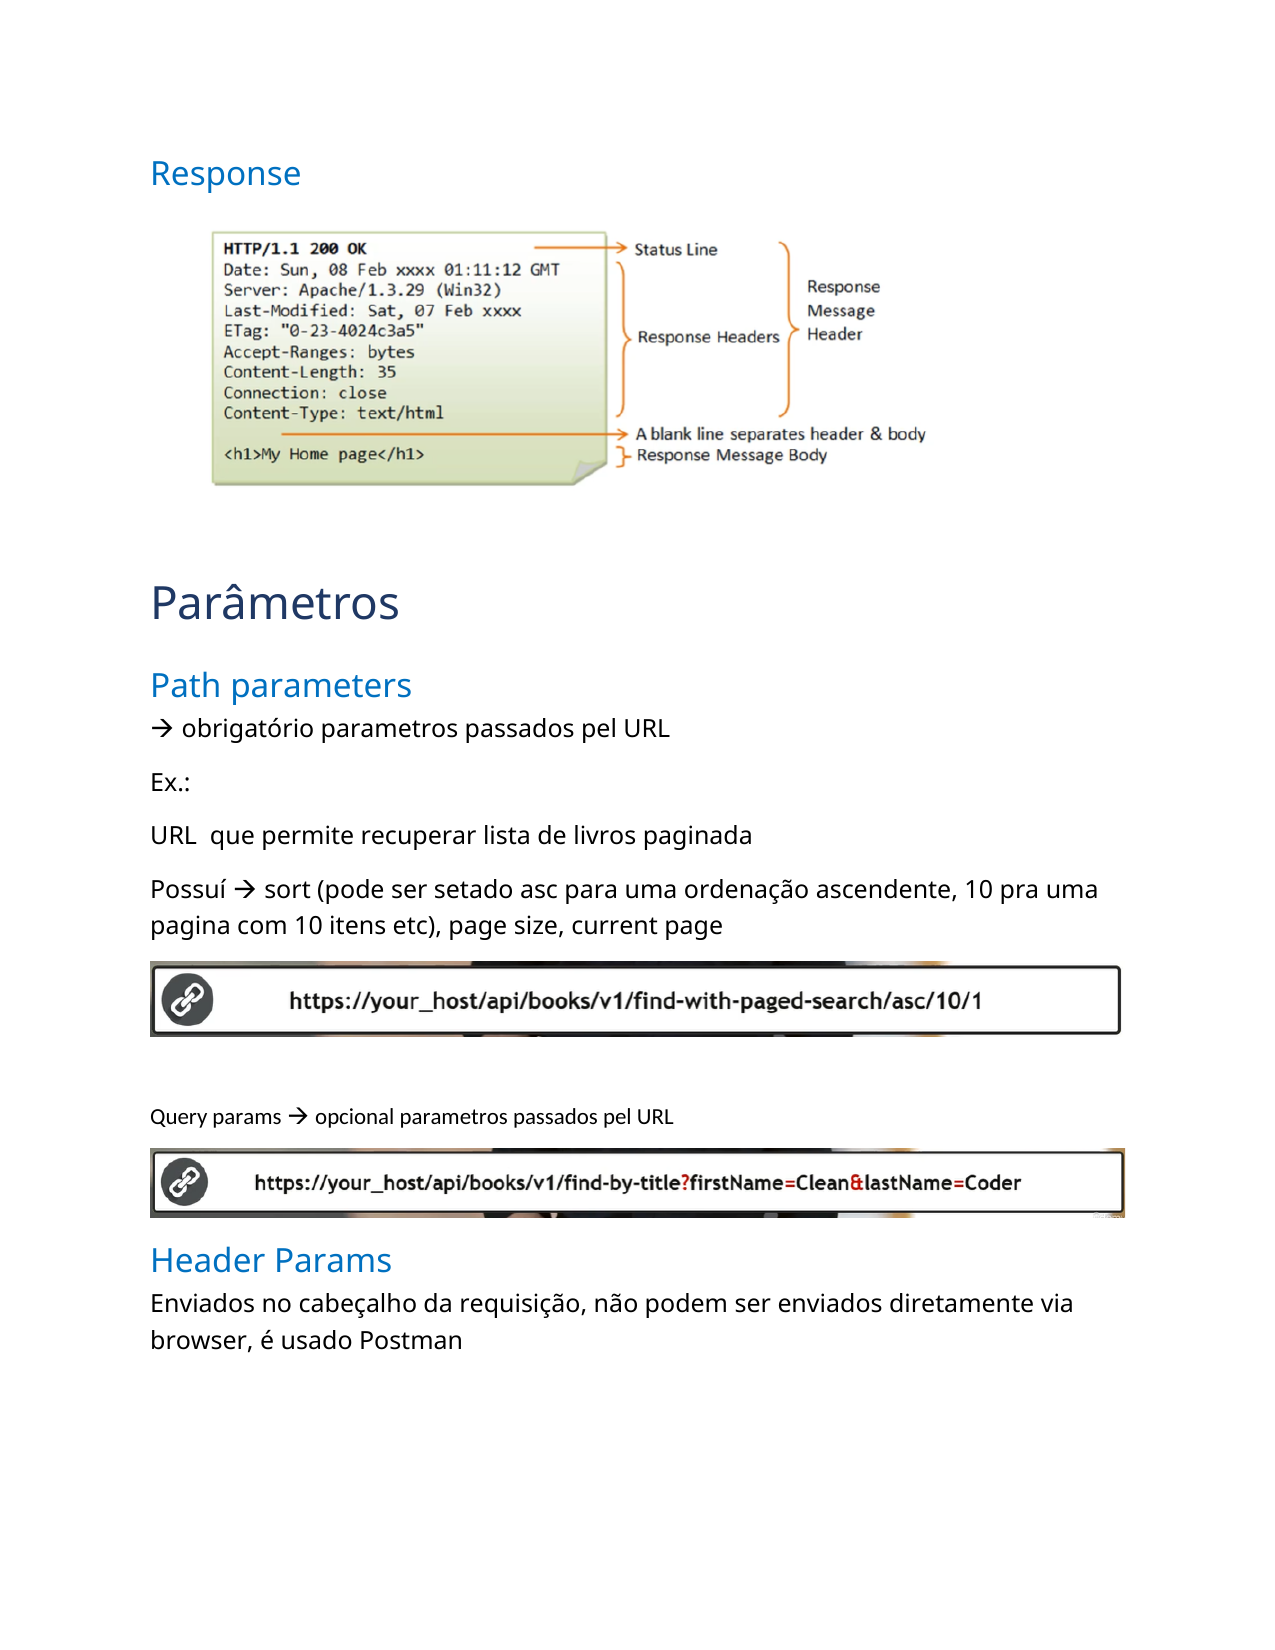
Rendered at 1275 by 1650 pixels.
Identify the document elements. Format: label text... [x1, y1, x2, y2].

subtitle Response [150, 150, 1125, 195]
subtitle Header Params [150, 1237, 1125, 1282]
picture [150, 961, 1125, 1037]
text Query params opcional parametros passados pel URL [150, 1102, 1125, 1130]
text Enviados no cabeçalho da requisição, não podem ser enviados diretamente via browser, é usado Postman [150, 1286, 1125, 1356]
text Possuí sort (pode ser setado asc para uma ordenação ascendente, 10 pra uma pagina com 10 itens etc), page size, current page [150, 871, 1125, 942]
text URL que permite recuperar lista de livros paginada [150, 818, 1125, 852]
text obrigatório parametros passados pel URL [150, 711, 1125, 745]
text Ex.: [150, 764, 1125, 798]
subtitle Path parameters [150, 662, 1125, 707]
picture [150, 1148, 1125, 1218]
subtitle Parâmetros [150, 570, 1125, 633]
picture [155, 198, 1005, 539]
